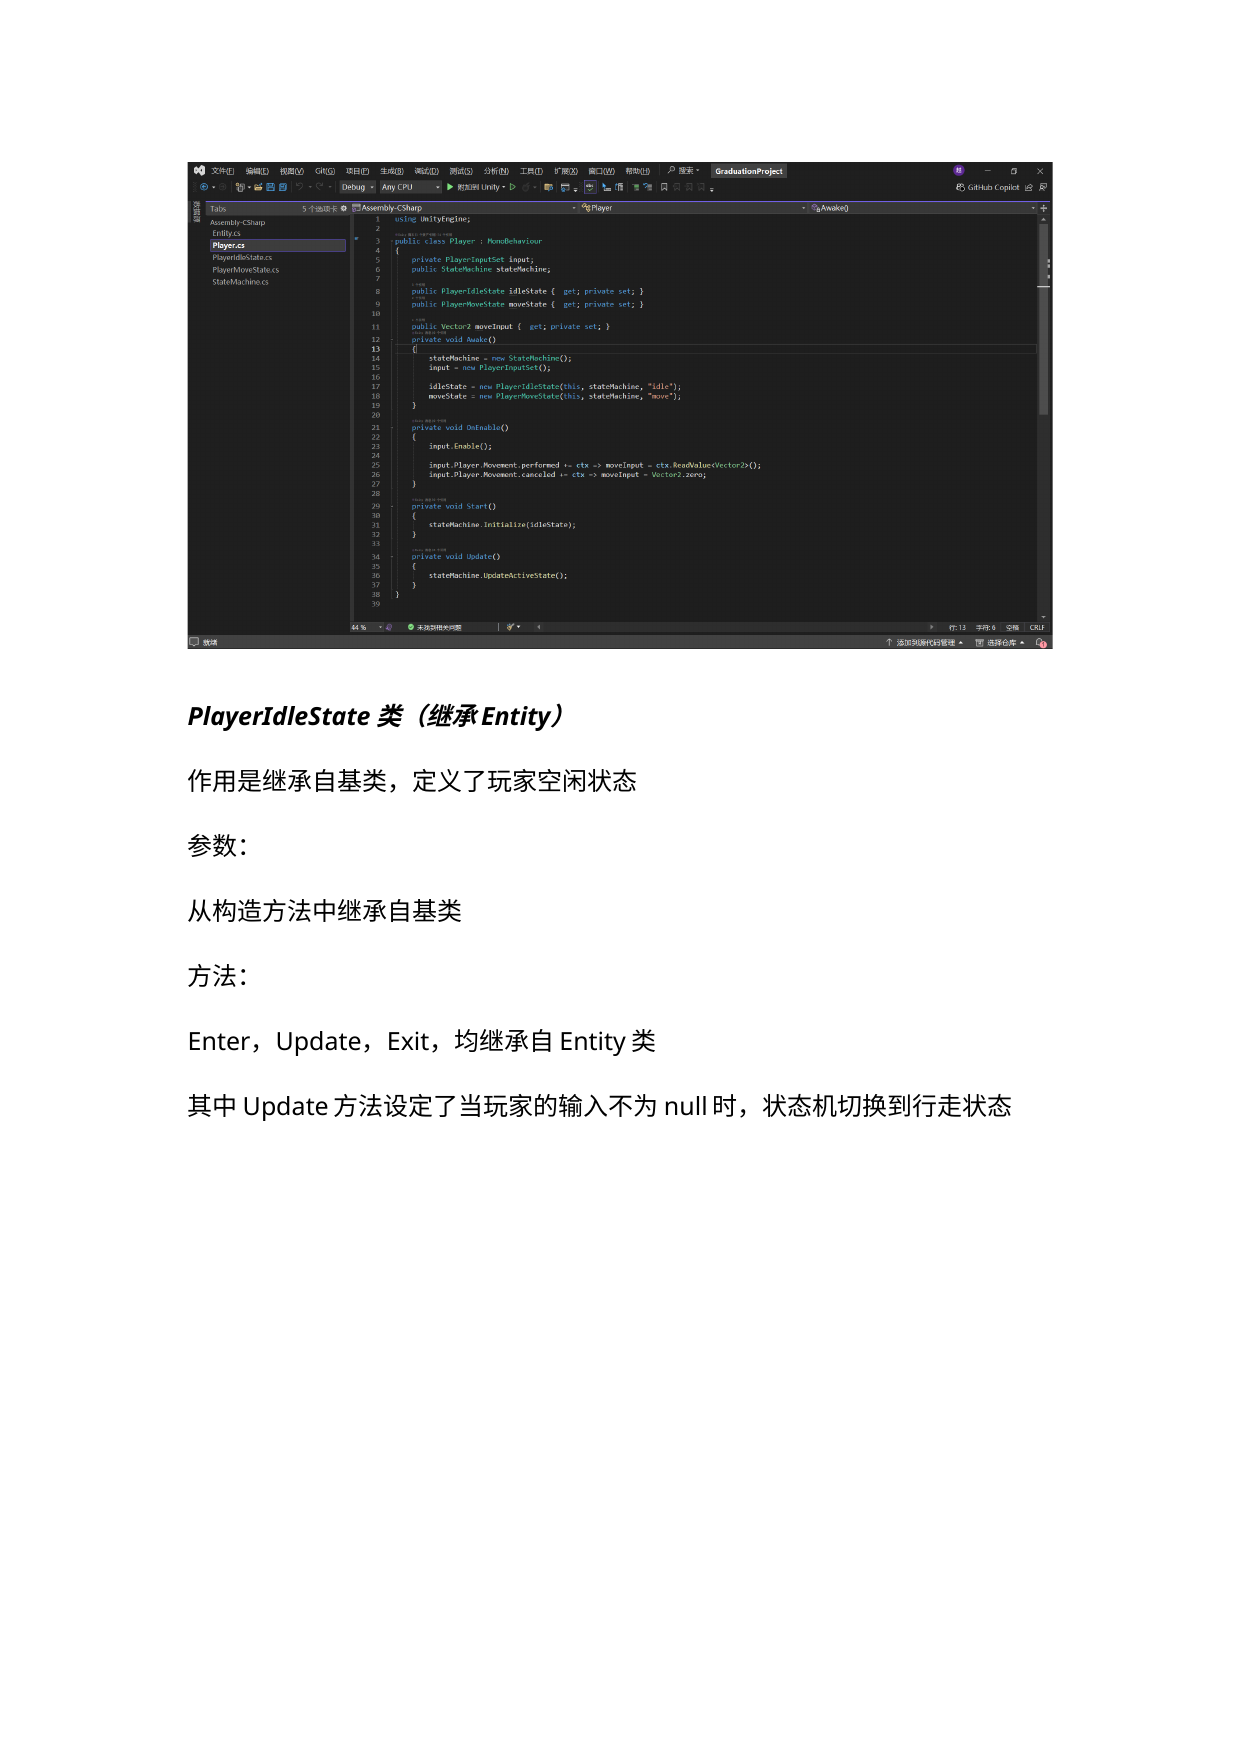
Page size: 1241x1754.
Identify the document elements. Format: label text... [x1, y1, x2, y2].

text Enter，Update，Exit，均继承自Entity类 [187, 1007, 1053, 1072]
text 作用是继承自基类，定义了玩家空闲状态 [187, 747, 1053, 812]
text 从构造方法中继承自基类 [187, 877, 1053, 942]
text PlayerIdleState类（继承Entity） [187, 682, 1053, 747]
text 参数： [187, 812, 1053, 877]
picture [187, 162, 1053, 649]
text 其中Update方法设定了当玩家的输入不为null时，状态机切换到行走状态 [187, 1072, 1053, 1137]
text 方法： [187, 942, 1053, 1007]
